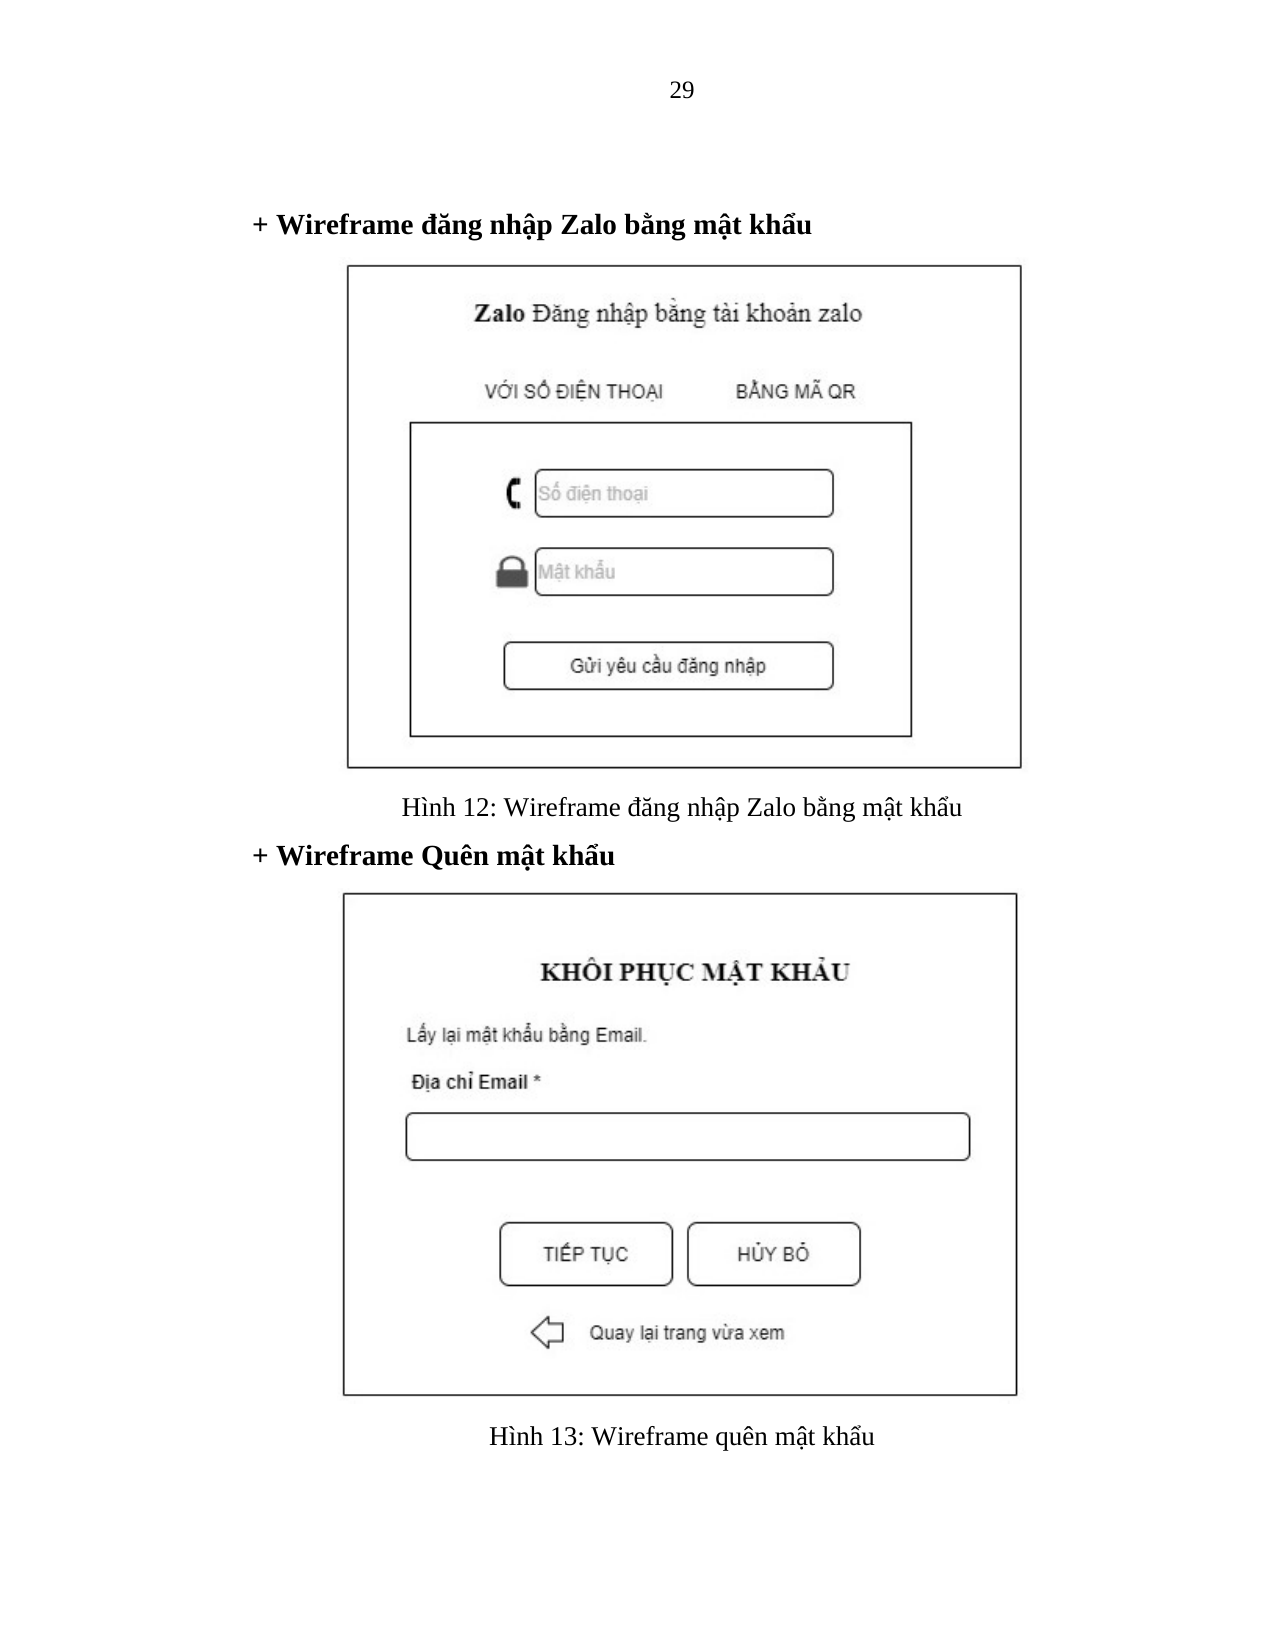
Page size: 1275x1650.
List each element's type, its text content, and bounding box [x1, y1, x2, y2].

picture [327, 257, 1036, 775]
text + Wireframe đăng nhập Zalo bằng mật khẩu [252, 207, 1157, 240]
picture [337, 888, 1027, 1404]
text + Wireframe Quên mật khẩu [252, 838, 1157, 871]
text Hình 12: Wireframe đăng nhập Zalo bằng mật khẩu [207, 791, 1157, 822]
text Hình 13: Wireframe quên mật khẩu [207, 1420, 1157, 1452]
